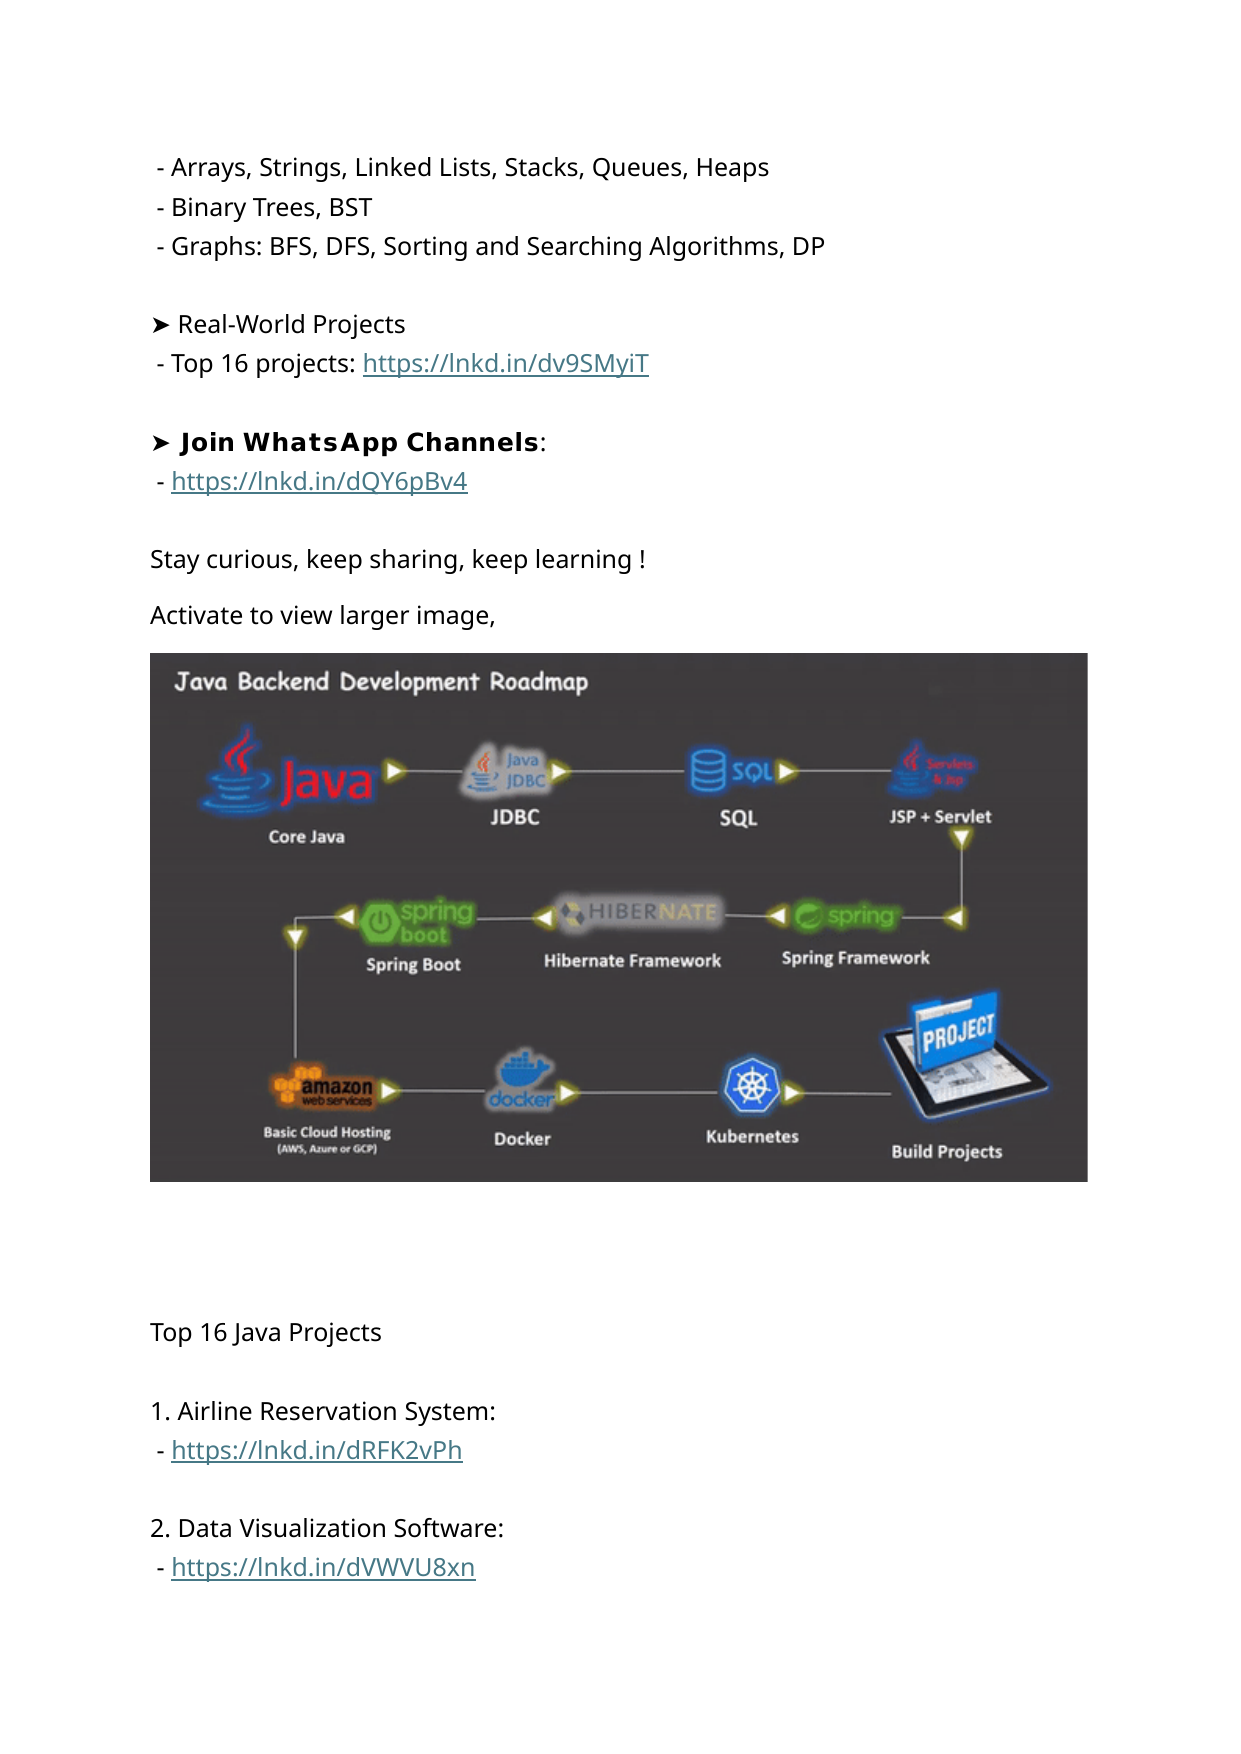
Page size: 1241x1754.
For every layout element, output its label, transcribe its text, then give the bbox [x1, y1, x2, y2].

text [150, 1315, 1090, 1584]
picture [150, 653, 1088, 1182]
text Activate to view larger image, [150, 597, 1090, 632]
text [150, 150, 1090, 576]
